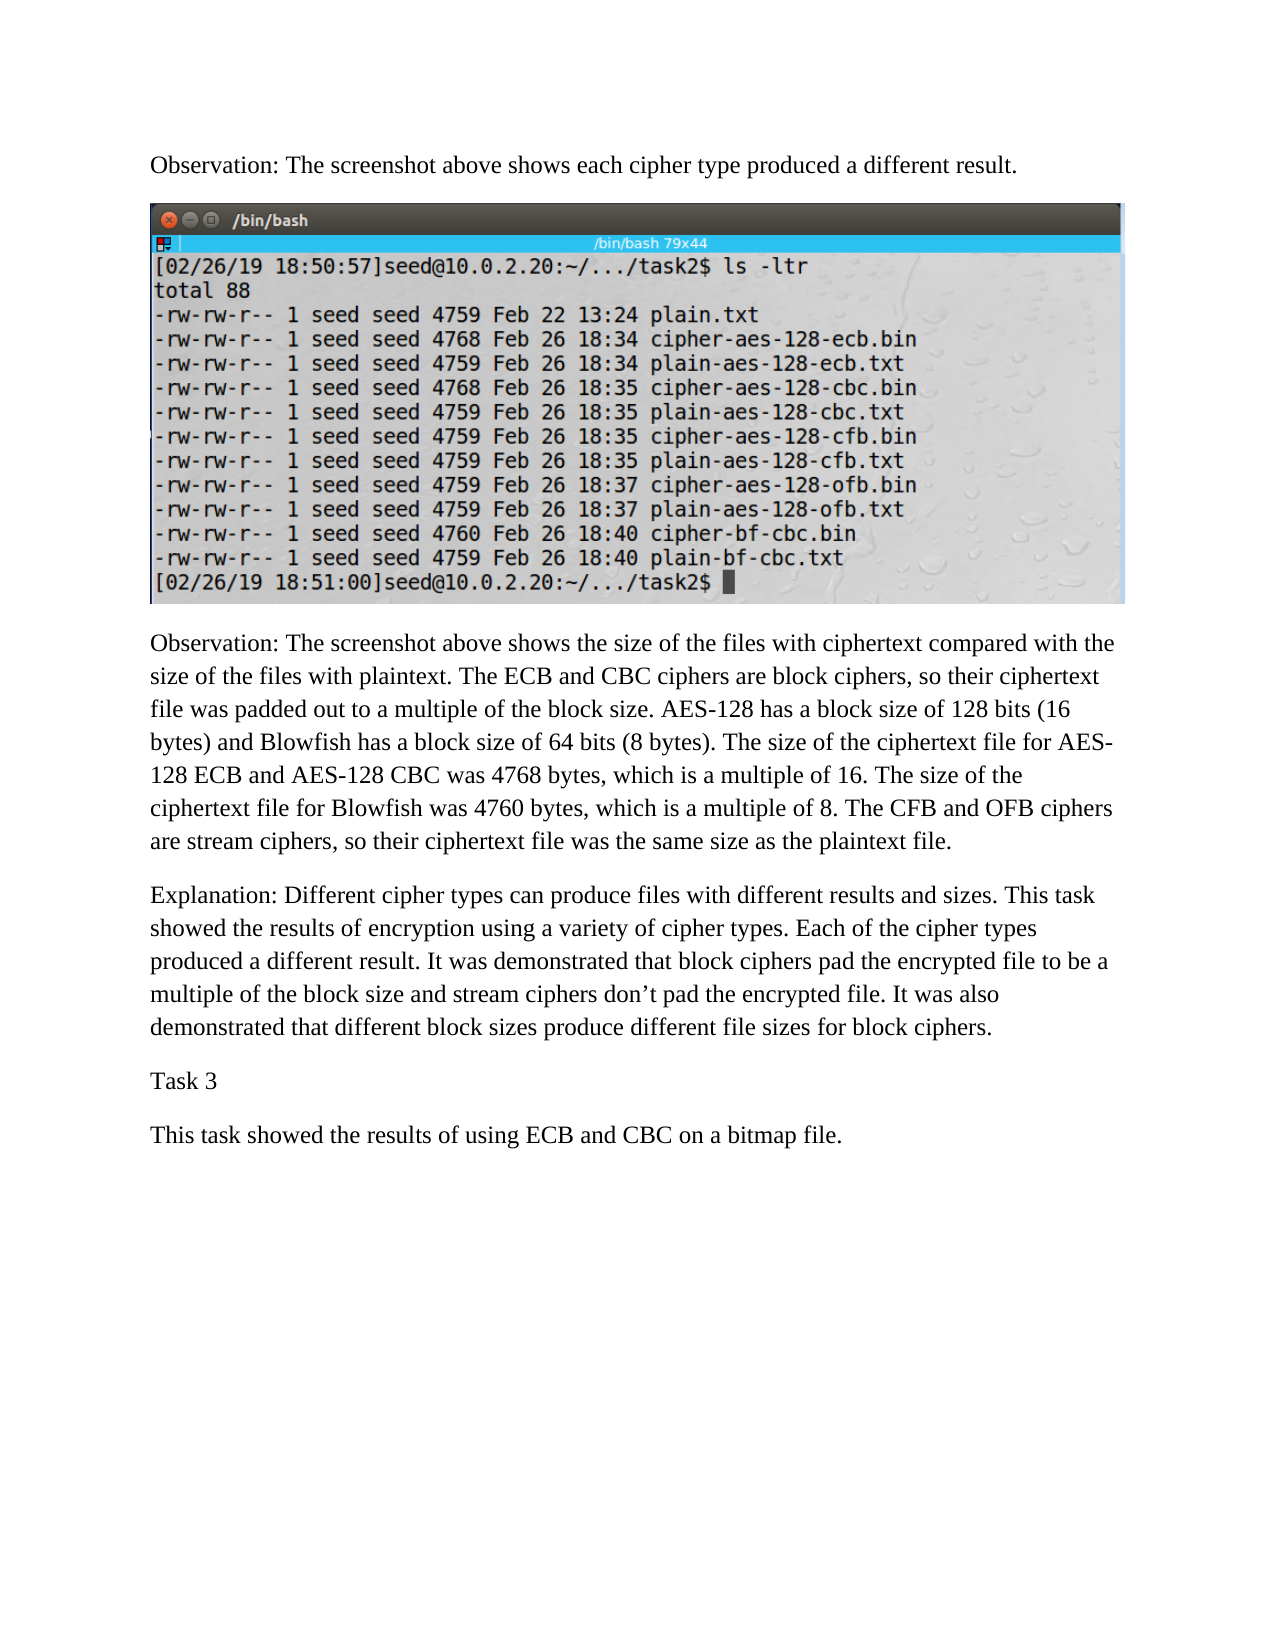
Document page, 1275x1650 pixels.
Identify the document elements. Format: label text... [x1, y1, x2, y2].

text Observation: The screenshot above shows each cipher type produced a different result. [150, 150, 1125, 179]
text This task showed the results of using ECB and CBC on a bitmap file. [150, 1120, 1125, 1149]
text Observation: The screenshot above shows the size of the files with ciphertext compared with the size of the files with plaintext. The ECB and CBC ciphers are block ciphers, so their ciphertext file was padded out to a multiple of the block size. AES-128 has a block size of 128 bits (16 bytes) and Blowfish has a block size of 64 bits (8 bytes). The size of the ciphertext file for AES-128 ECB and AES-128 CBC was 4768 bytes, which is a multiple of 16. The size of the ciphertext file for Blowfish was 4760 bytes, which is a multiple of 8. The CFB and OFB ciphers are stream ciphers, so their ciphertext file was the same size as the plaintext file. [150, 628, 1125, 855]
text Task 3 [150, 1066, 1125, 1095]
text Explanation: Different cipher types can produce files with different results and sizes. This task showed the results of encryption using a variety of cipher types. Each of the cipher types produced a different result. It was demonstrated that block ciphers pad the encrypted file to be a multiple of the block size and stream ciphers don’t pad the encrypted file. It was also demonstrated that different block sizes produce different file sizes for block ciphers. [150, 880, 1125, 1041]
picture [150, 203, 1125, 604]
